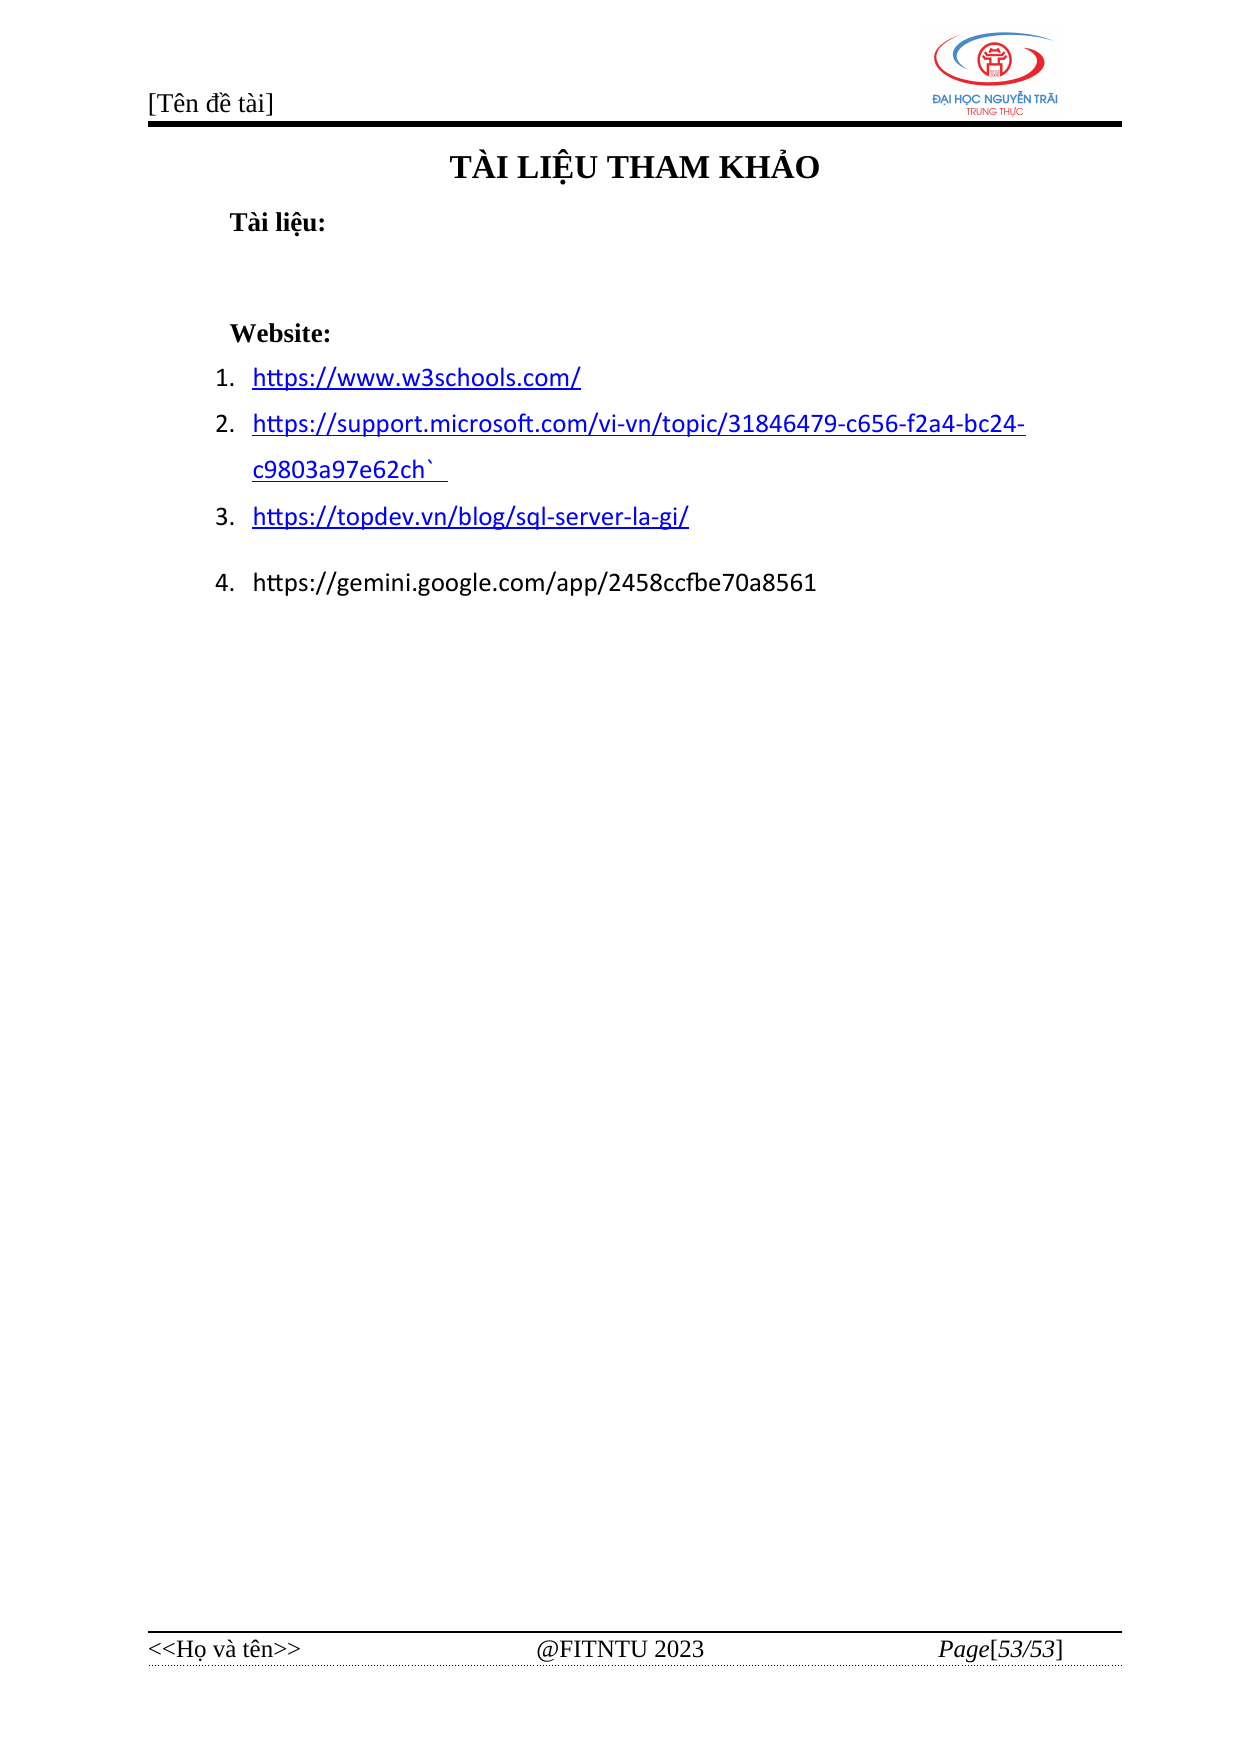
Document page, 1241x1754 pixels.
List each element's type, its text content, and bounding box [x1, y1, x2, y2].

list https://support.microsoft.com/vi-vn/topic/31846479-c656-f2a4-bc24-c9803a97e62ch` [215, 406, 1122, 486]
subtitle TÀI LIỆU THAM KHẢO [148, 148, 1122, 186]
list https://gemini.google.com/app/2458ccfbe70a8561 [215, 566, 1122, 599]
subtitle Website: [192, 317, 1122, 348]
picture [925, 27, 1064, 120]
list https://topdev.vn/blog/sql-server-la-gi/ [215, 499, 1122, 532]
subtitle Tài liệu: [192, 206, 1122, 237]
list https://www.w3schools.com/ [215, 360, 1122, 393]
